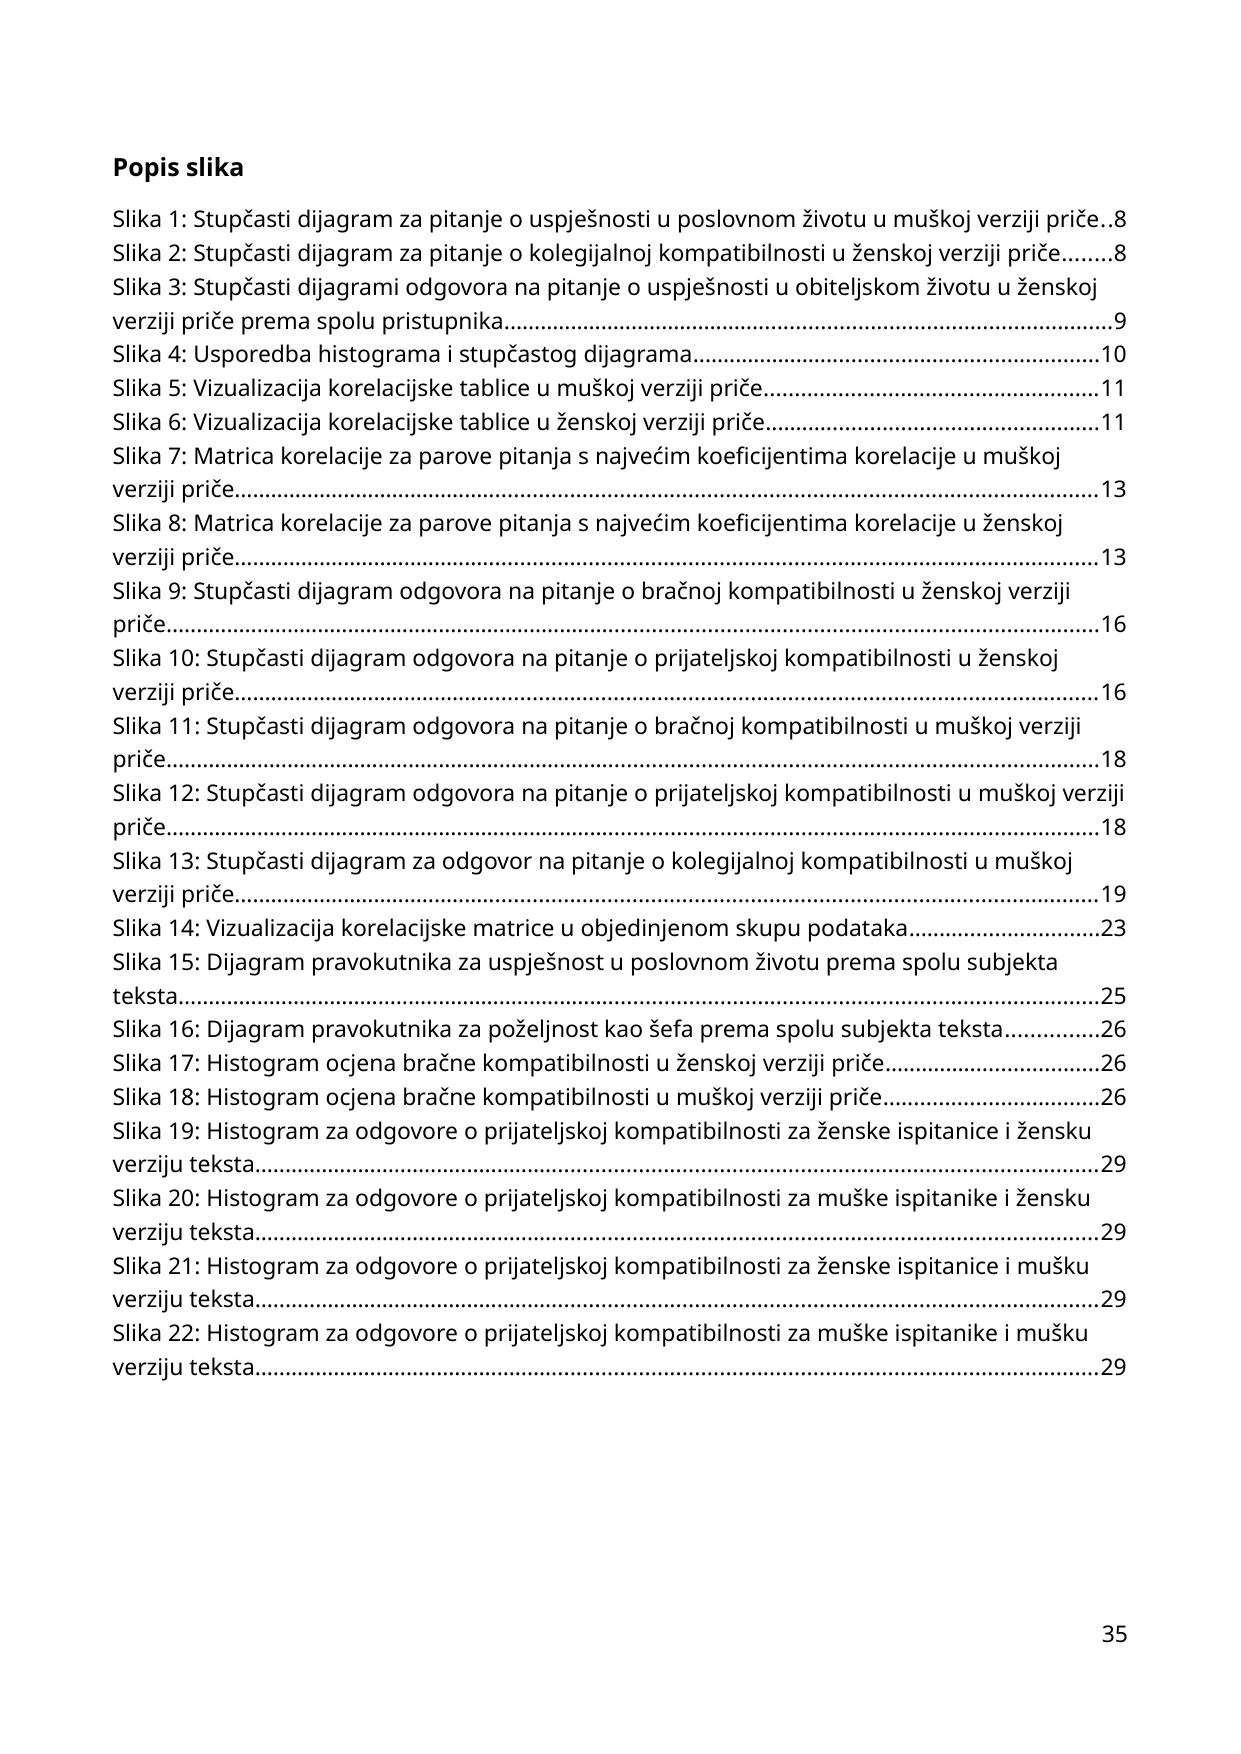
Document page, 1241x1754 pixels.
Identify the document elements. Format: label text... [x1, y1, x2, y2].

text Slika 21: Histogram za odgovore o prijateljskoj kompatibilnosti za ženske ispitanice i mušku verziju teksta 29 [112, 1250, 1128, 1315]
text Slika 12: Stupčasti dijagram odgovora na pitanje o prijateljskoj kompatibilnosti u muškoj verziji priče 18 [112, 777, 1128, 842]
text Slika 22: Histogram za odgovore o prijateljskoj kompatibilnosti za muške ispitanike i mušku verziju teksta 29 [112, 1317, 1128, 1382]
text Slika 20: Histogram za odgovore o prijateljskoj kompatibilnosti za muške ispitanike i žensku verziju teksta 29 [112, 1182, 1128, 1247]
text Slika 14: Vizualizacija korelacijske matrice u objedinjenom skupu podataka 23 [112, 912, 1128, 943]
text Slika 18: Histogram ocjena bračne kompatibilnosti u muškoj verziji priče 26 [112, 1081, 1128, 1112]
text Slika 1: Stupčasti dijagram za pitanje o uspješnosti u poslovnom životu u muškoj verziji priče 8 [112, 203, 1128, 235]
text Slika 11: Stupčasti dijagram odgovora na pitanje o bračnoj kompatibilnosti u muškoj verziji priče 18 [112, 710, 1128, 775]
text Slika 13: Stupčasti dijagram za odgovor na pitanje o kolegijalnoj kompatibilnosti u muškoj verziji priče 19 [112, 845, 1128, 910]
text Slika 4: Usporedba histograma i stupčastog dijagrama 10 [112, 338, 1128, 370]
text Slika 19: Histogram za odgovore o prijateljskoj kompatibilnosti za ženske ispitanice i žensku verziju teksta 29 [112, 1115, 1128, 1180]
text Slika 7: Matrica korelacije za parove pitanja s najvećim koeficijentima korelacije u muškoj verziji priče 13 [112, 440, 1128, 505]
text Slika 6: Vizualizacija korelacijske tablice u ženskoj verziji priče 11 [112, 406, 1128, 437]
text Slika 9: Stupčasti dijagram odgovora na pitanje o bračnoj kompatibilnosti u ženskoj verziji priče 16 [112, 575, 1128, 640]
subtitle Popis slika [112, 150, 1128, 184]
text Slika 5: Vizualizacija korelacijske tablice u muškoj verziji priče 11 [112, 372, 1128, 403]
text Slika 15: Dijagram pravokutnika za uspješnost u poslovnom životu prema spolu subjekta teksta 25 [112, 946, 1128, 1011]
text Slika 16: Dijagram pravokutnika za poželjnost kao šefa prema spolu subjekta teksta 26 [112, 1013, 1128, 1045]
text Slika 8: Matrica korelacije za parove pitanja s najvećim koeficijentima korelacije u ženskoj verziji priče 13 [112, 507, 1128, 572]
text Slika 10: Stupčasti dijagram odgovora na pitanje o prijateljskoj kompatibilnosti u ženskoj verziji priče 16 [112, 642, 1128, 707]
text Slika 17: Histogram ocjena bračne kompatibilnosti u ženskoj verziji priče 26 [112, 1047, 1128, 1078]
text Slika 2: Stupčasti dijagram za pitanje o kolegijalnoj kompatibilnosti u ženskoj verziji priče 8 [112, 237, 1128, 268]
text Slika 3: Stupčasti dijagrami odgovora na pitanje o uspješnosti u obiteljskom životu u ženskoj verziji priče prema spolu pristupnika 9 [112, 271, 1128, 336]
